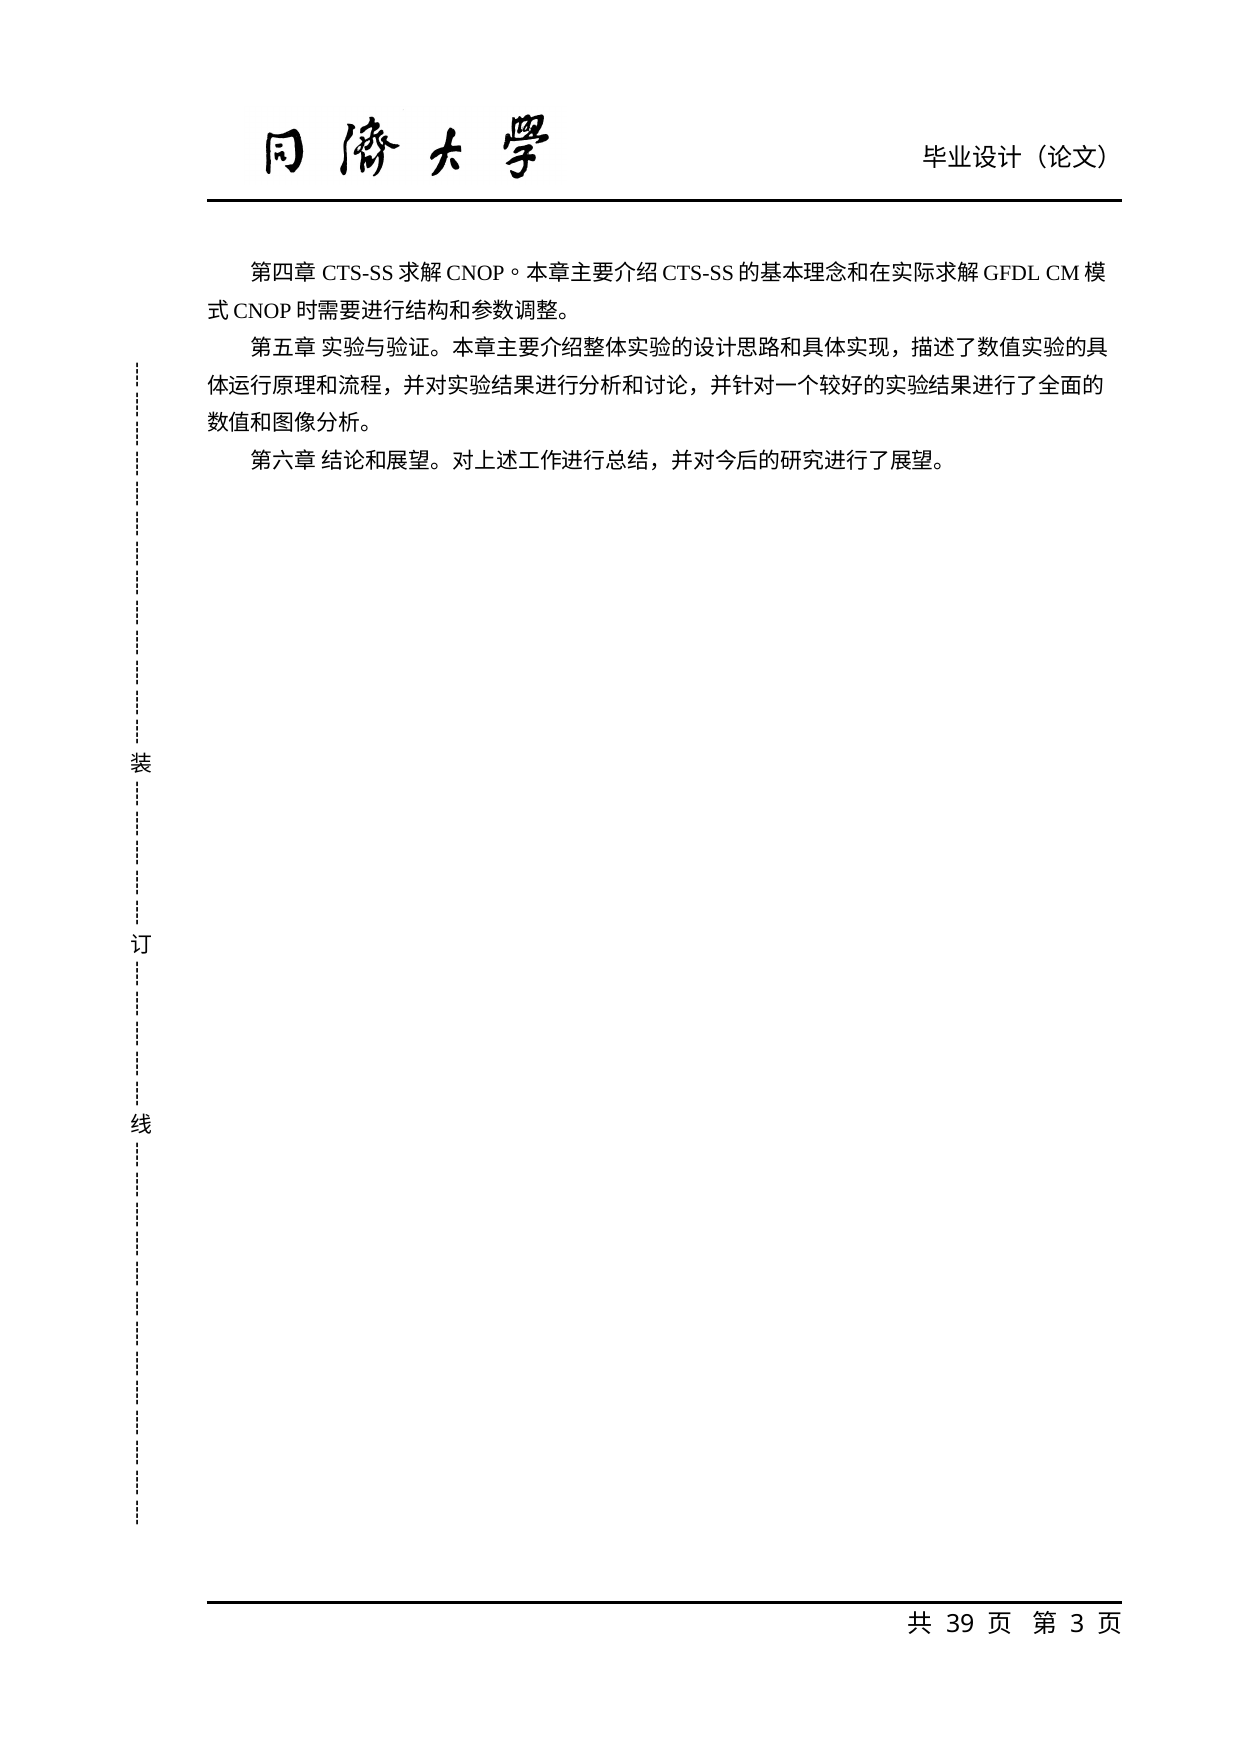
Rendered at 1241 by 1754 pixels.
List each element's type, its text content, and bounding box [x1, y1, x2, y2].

text 第六章 结论和展望。对上述工作进行总结，并对今后的研究进行了展望。 [207, 438, 1122, 476]
text 第五章 实验与验证。本章主要介绍整体实验的设计思路和具体实现，描述了数值实验的具体运行原理和流程，并对实验结果进行分析和讨论，并针对一个较好的实验结果进行了全面的数值和图像分析。 [207, 326, 1122, 438]
picture [244, 106, 567, 185]
text 第四章 CTS-SS求解CNOP。本章主要介绍CTS-SS的基本理念和在实际求解GFDL CM模式CNOP时需要进行结构和参数调整。 [207, 251, 1122, 326]
